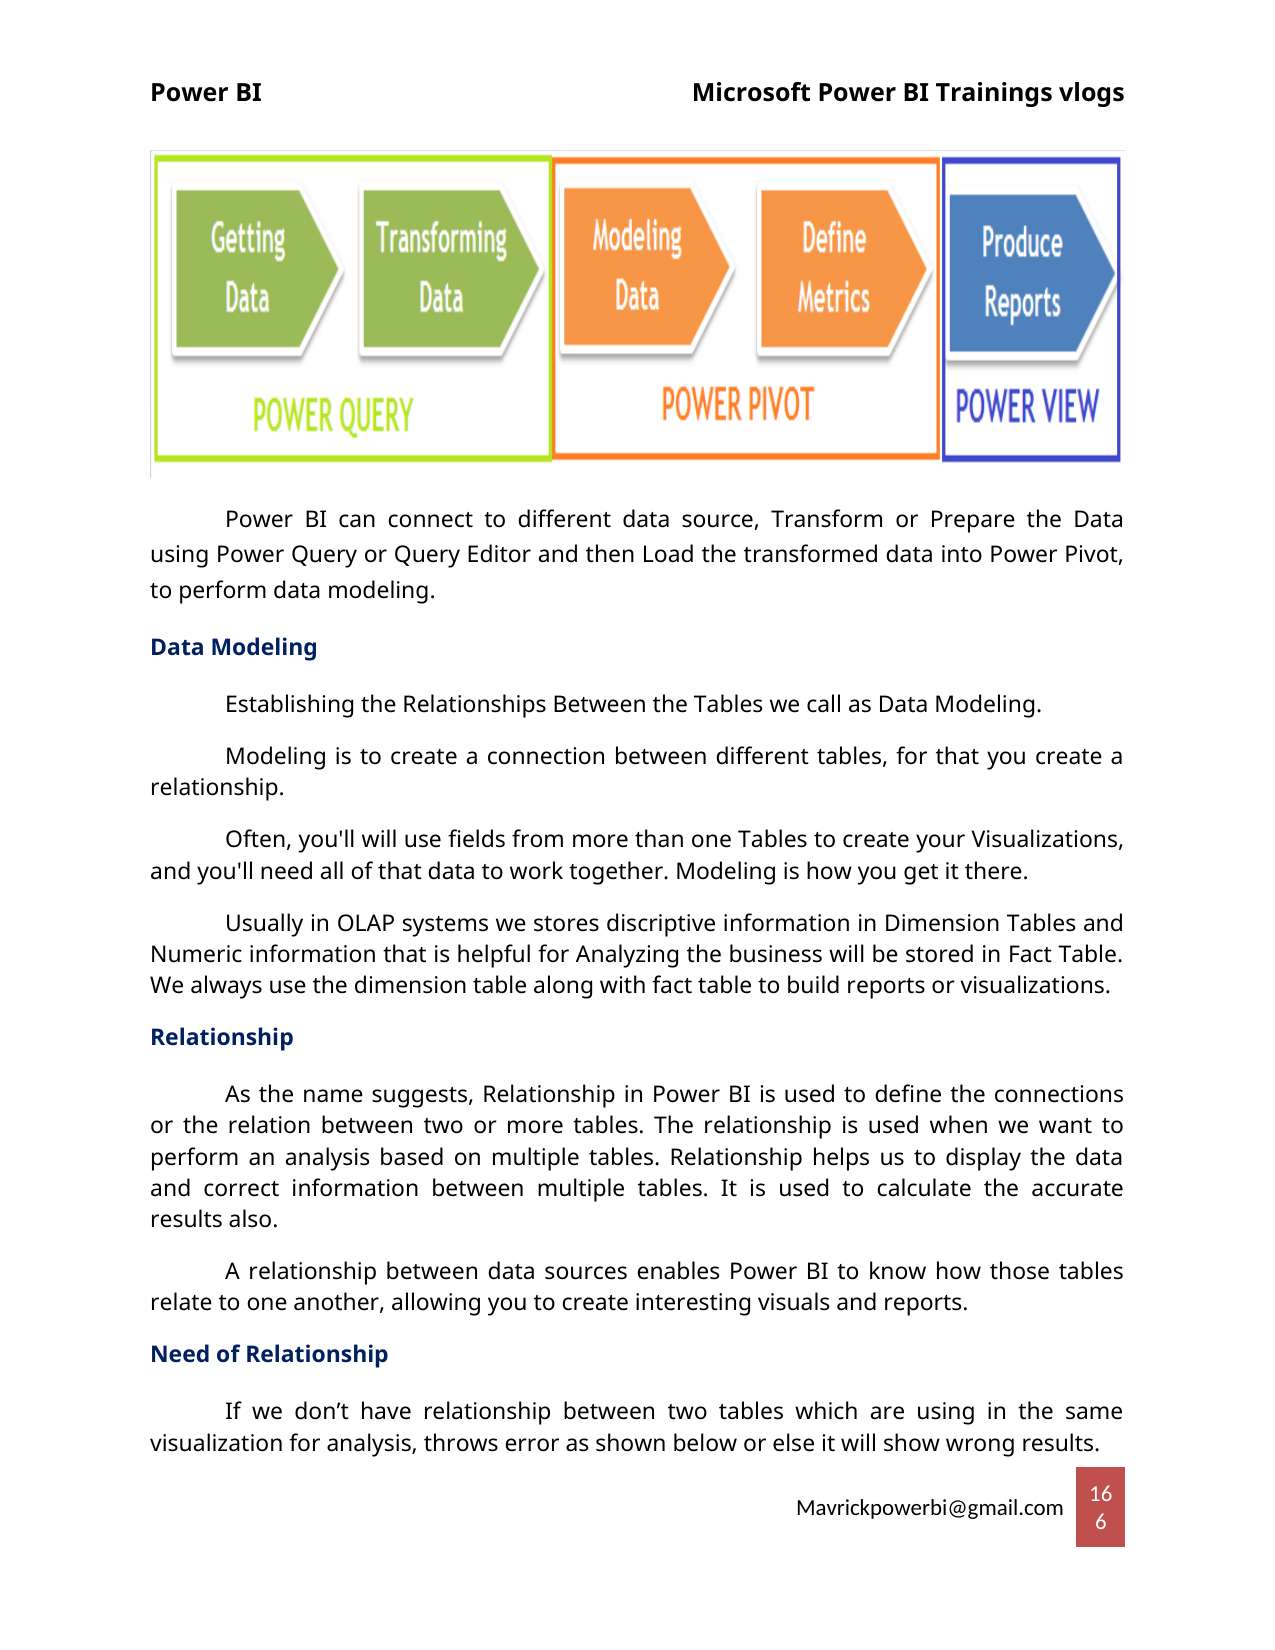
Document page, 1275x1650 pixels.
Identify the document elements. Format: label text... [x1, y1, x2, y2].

text As the name suggests, Relationship in Power BI is used to define the connections or the relation between two or more tables. The relationship is used when we want to perform an analysis based on multiple tables. Relationship helps us to display the data and correct information between multiple tables. It is used to calculate the accurate results also. [150, 1078, 1125, 1234]
picture [150, 150, 1125, 478]
text Need of Relationship [150, 1338, 1125, 1370]
text Establishing the Relationships Between the Tables we call as Data Modeling. [150, 688, 1125, 719]
text A relationship between data sources enables Power BI to know how those tables relate to one another, allowing you to create interesting visuals and reports. [150, 1255, 1125, 1318]
text Modeling is to create a connection between different tables, for that you create a relationship. [150, 740, 1125, 802]
text If we don’t have relationship between two tables which are using in the same visualization for analysis, throws error as shown below or else it will show wrong results. [150, 1395, 1125, 1458]
text Usually in OLAP systems we stores discriptive information in Dimension Tables and Numeric information that is helpful for Analyzing the business will be stored in Fact Table. We always use the dimension table along with fact table to build reports or visualizations. [150, 907, 1125, 1000]
text Power BI can connect to different data source, Transform or Prepare the Data using Power Query or Query Editor and then Load the transformed data into Power Pivot, to perform data modeling. [150, 502, 1125, 606]
text Relationship [150, 1021, 1125, 1052]
text Often, you'll will use fields from more than one Tables to create your Visualizations, and you'll need all of that data to work together. Modeling is how you get it there. [150, 823, 1125, 886]
text Data Modeling [150, 631, 1125, 662]
